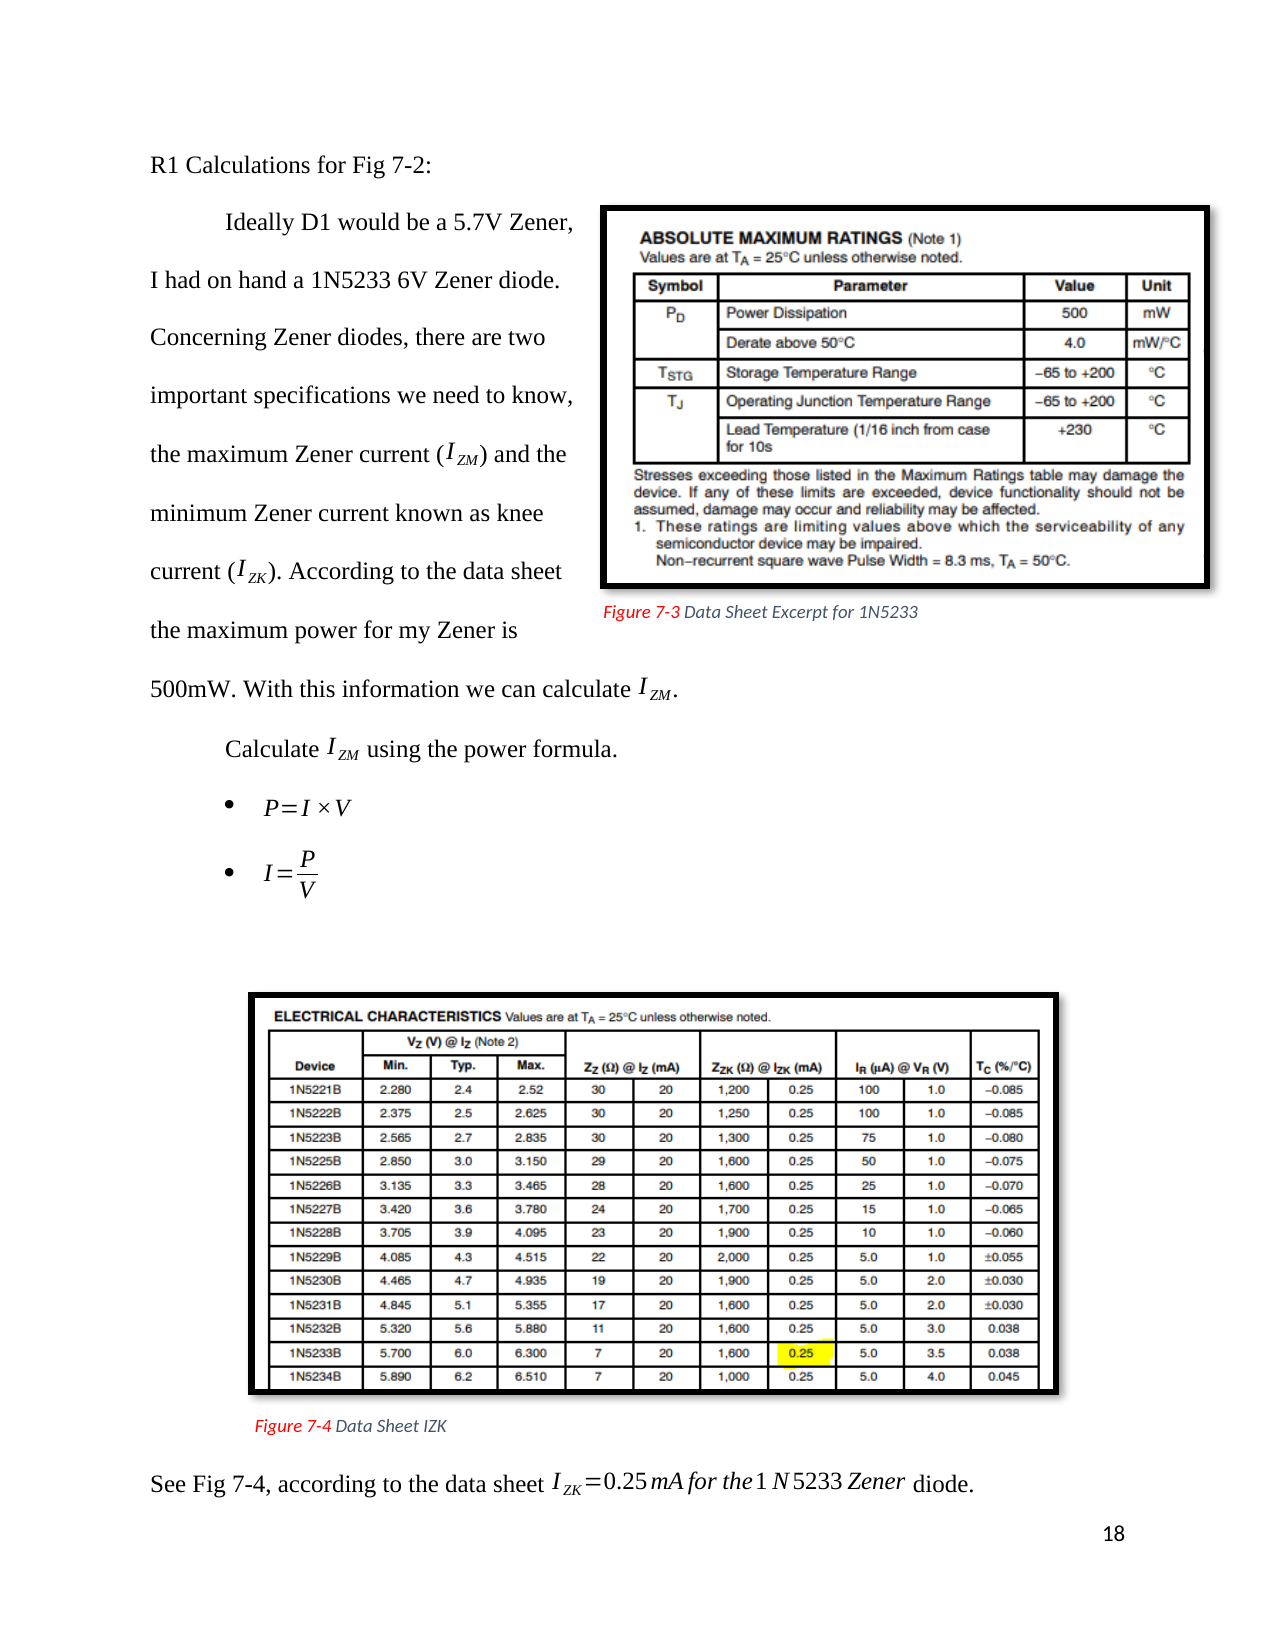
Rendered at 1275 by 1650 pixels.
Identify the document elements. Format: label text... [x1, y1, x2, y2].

text Calculate using the power formula. [150, 733, 1125, 764]
text R1 Calculations for Fig 7-2: [150, 150, 1125, 179]
picture [255, 998, 1053, 1389]
picture [607, 211, 1204, 583]
